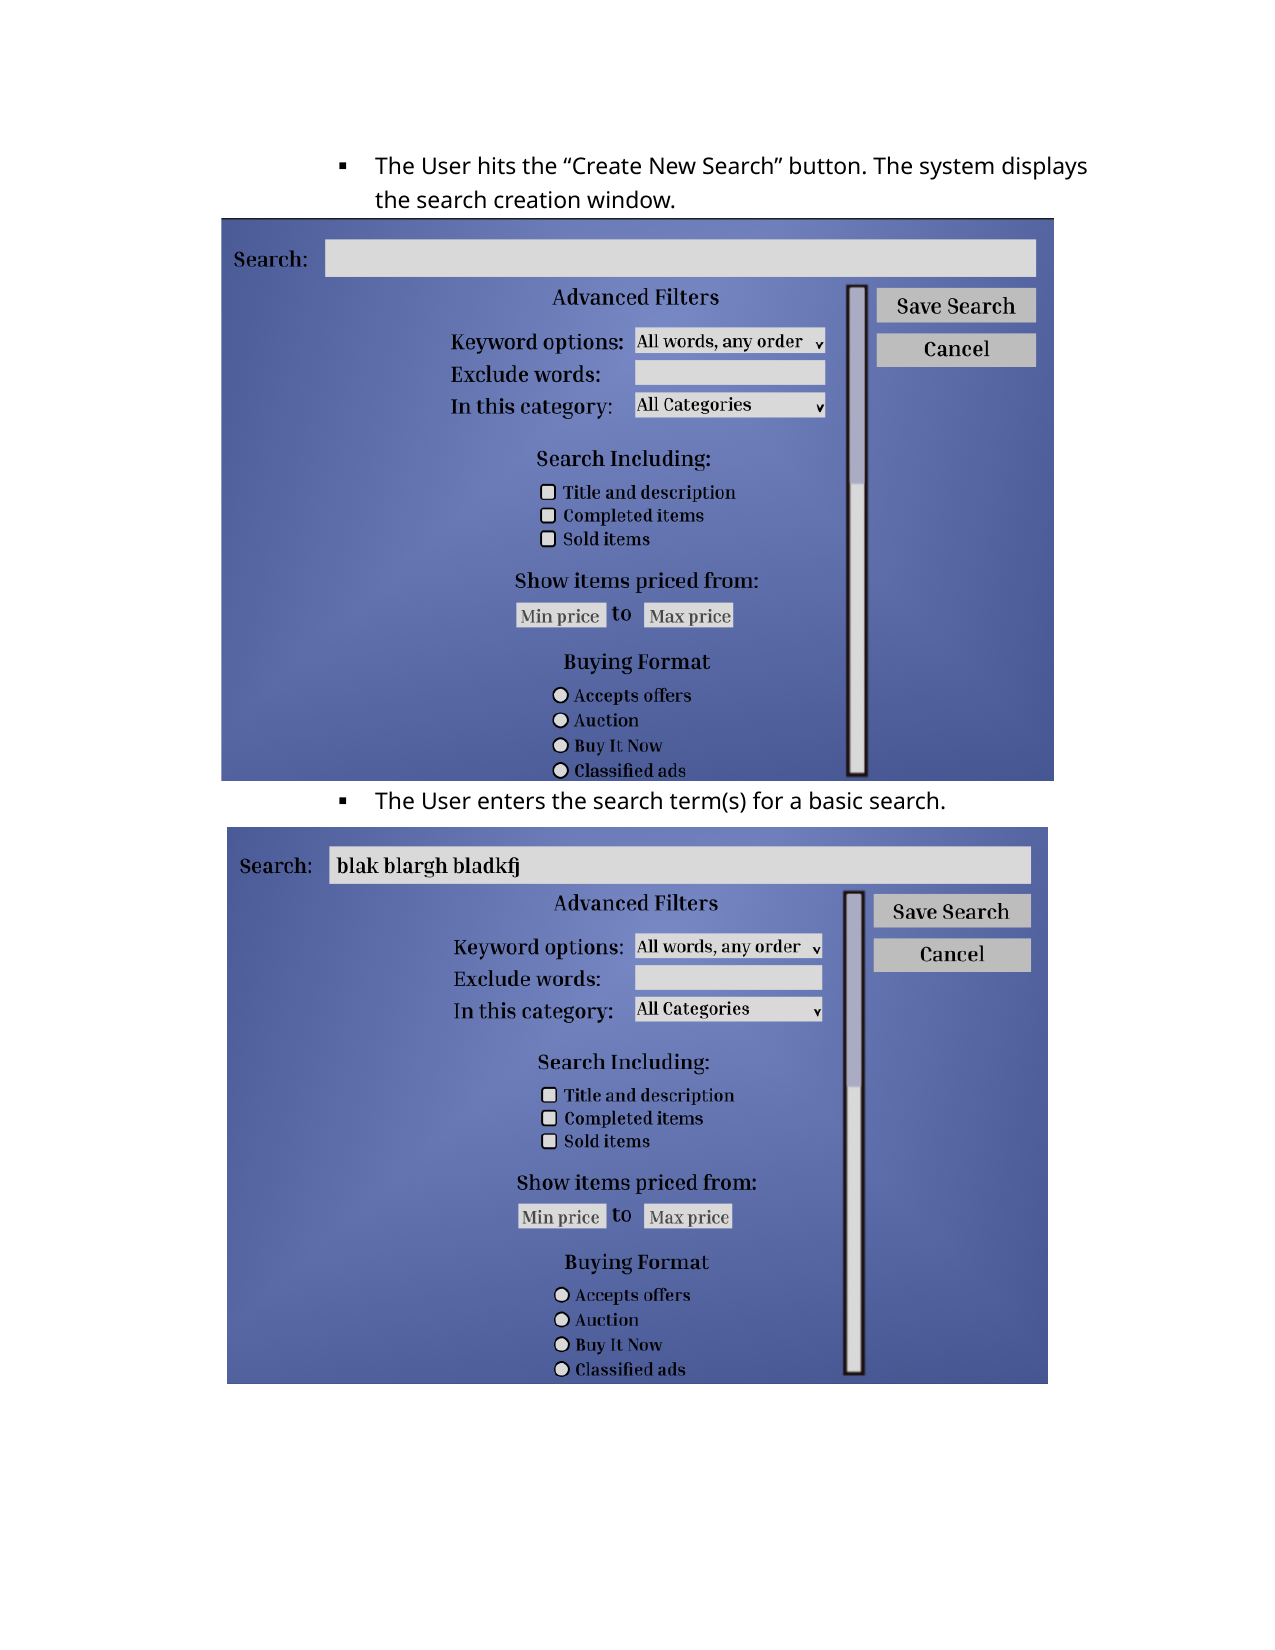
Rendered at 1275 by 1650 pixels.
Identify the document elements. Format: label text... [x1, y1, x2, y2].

picture [227, 827, 1048, 1384]
list The User hits the “Create New Search” button. The system displays the search creation window. [337, 150, 1125, 215]
picture [221, 218, 1054, 781]
